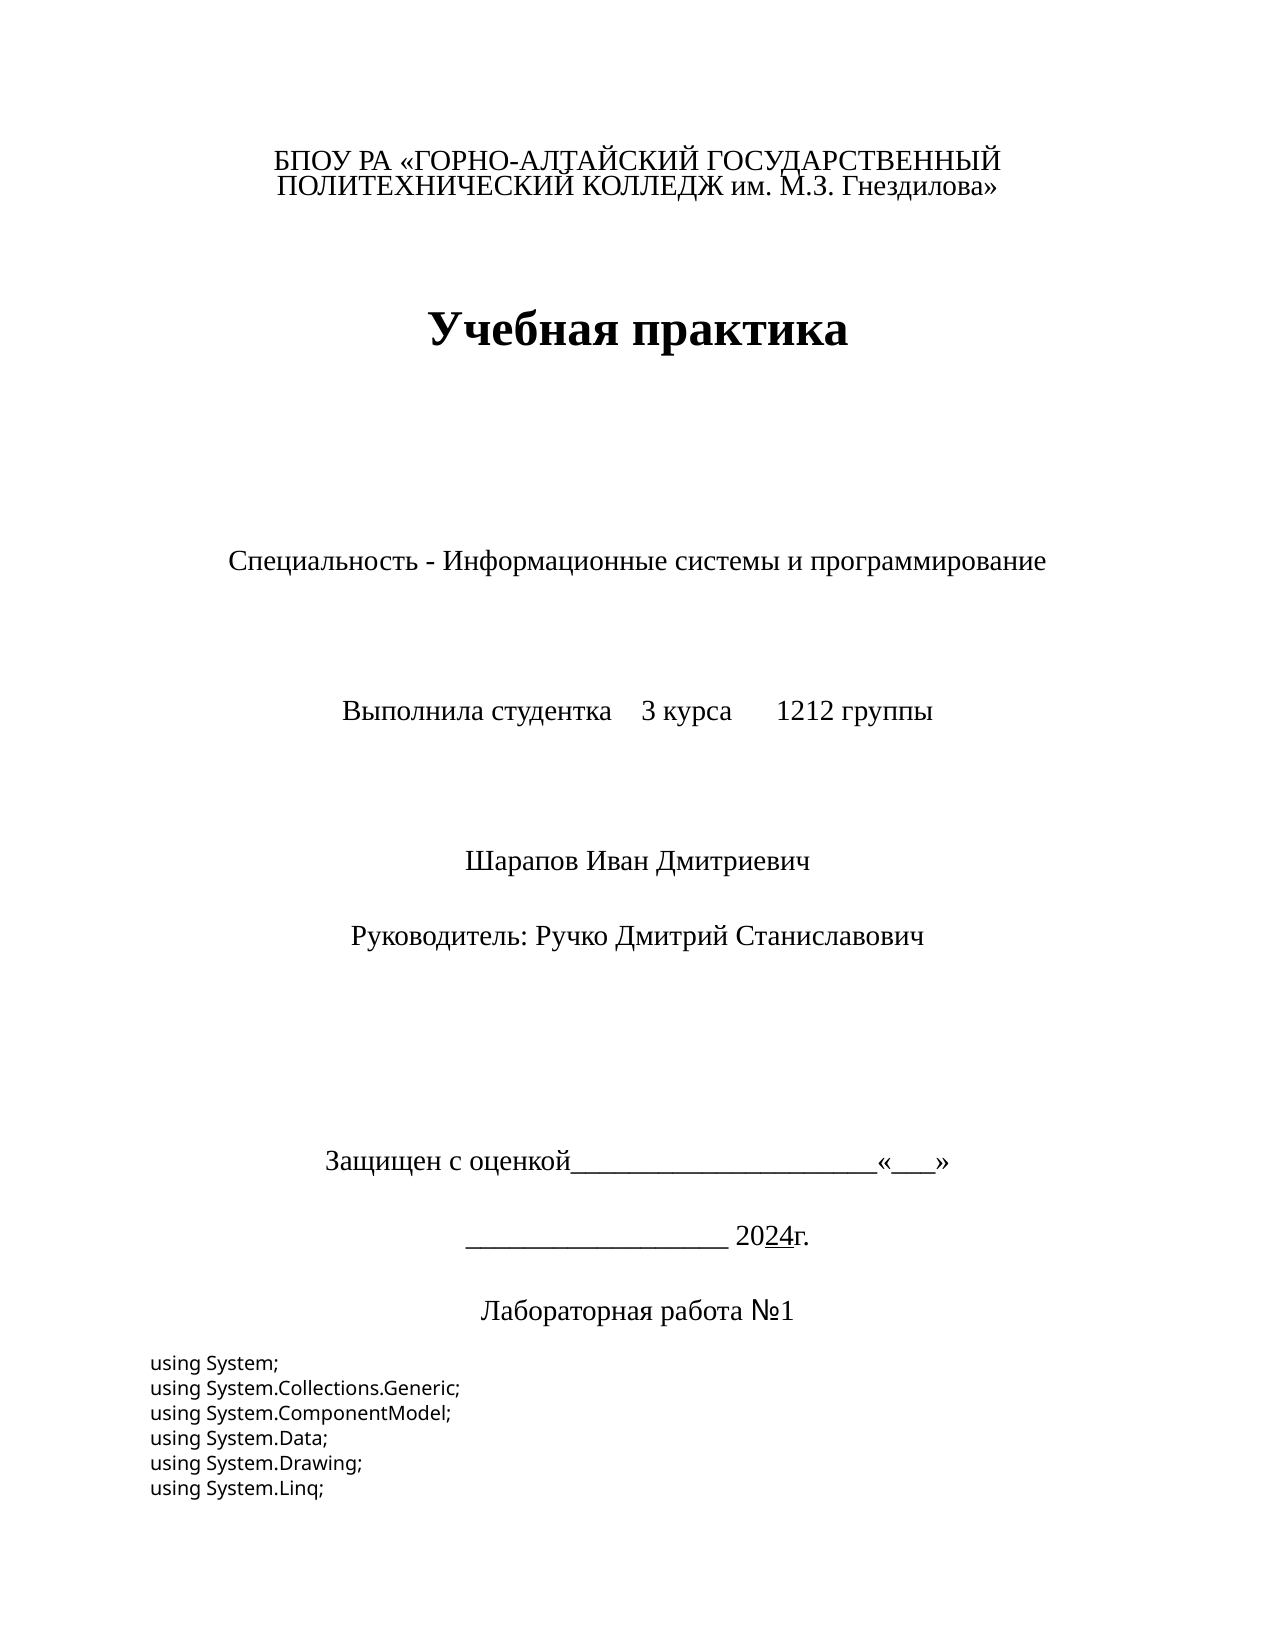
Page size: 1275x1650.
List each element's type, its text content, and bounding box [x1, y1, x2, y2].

text Специальность - Информационные системы и программирование [150, 550, 487, 575]
text using System.Data; [150, 1425, 1125, 1450]
text Лабораторная работа №1 [150, 1300, 1125, 1325]
text Защищен с оценкой_____________________«___» [150, 1150, 1125, 1175]
text Выполнила студентка 3 курса 1212 группы [150, 700, 1125, 725]
text Руководитель: Ручко Дмитрий Станиславович [150, 925, 1125, 950]
text using System.Linq; [150, 1475, 1125, 1500]
text БПОУ РА «ГОРНО-АЛТАЙСКИЙ ГОСУДАРСТВЕННЫЙ ПОЛИТЕХНИЧЕСКИЙ КОЛЛЕДЖ им. М.З. Гнездилова» [150, 150, 1125, 200]
text Учебная практика [150, 325, 663, 350]
text using System.Drawing; [150, 1450, 1125, 1475]
text Шарапов Иван Дмитриевич [150, 850, 1125, 875]
text __________________ 2024г. [150, 1225, 1125, 1250]
text using System.Collections.Generic; [150, 1375, 1125, 1400]
text using System.ComponentModel; [150, 1400, 1125, 1425]
text using System; [150, 1350, 1125, 1375]
text Специальность - Информационные системы и программирование [490, 550, 1125, 575]
text Учебная практика [670, 325, 1125, 350]
